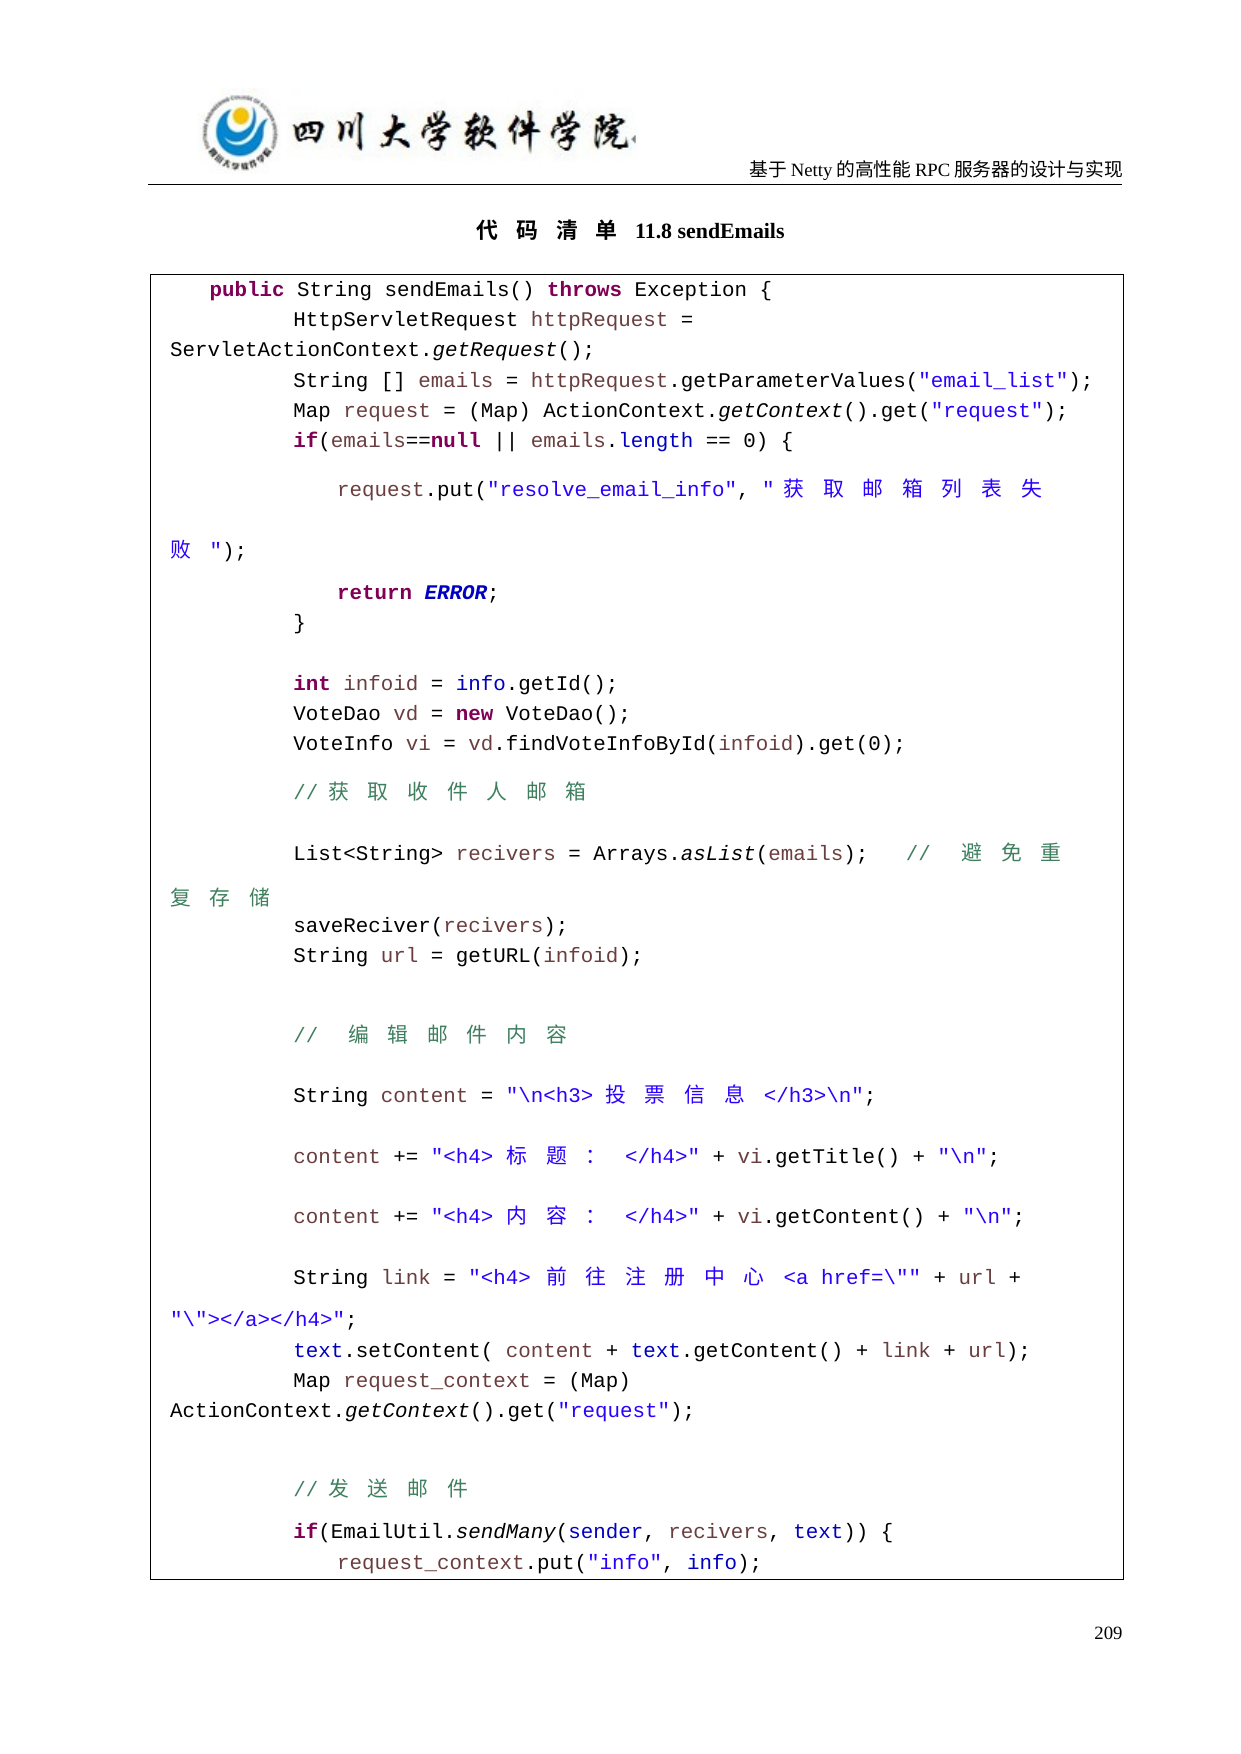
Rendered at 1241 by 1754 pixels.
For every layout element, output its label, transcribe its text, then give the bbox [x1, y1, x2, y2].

text 代码清单11.8 sendEmails [150, 198, 1120, 259]
picture [197, 88, 639, 177]
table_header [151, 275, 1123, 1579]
